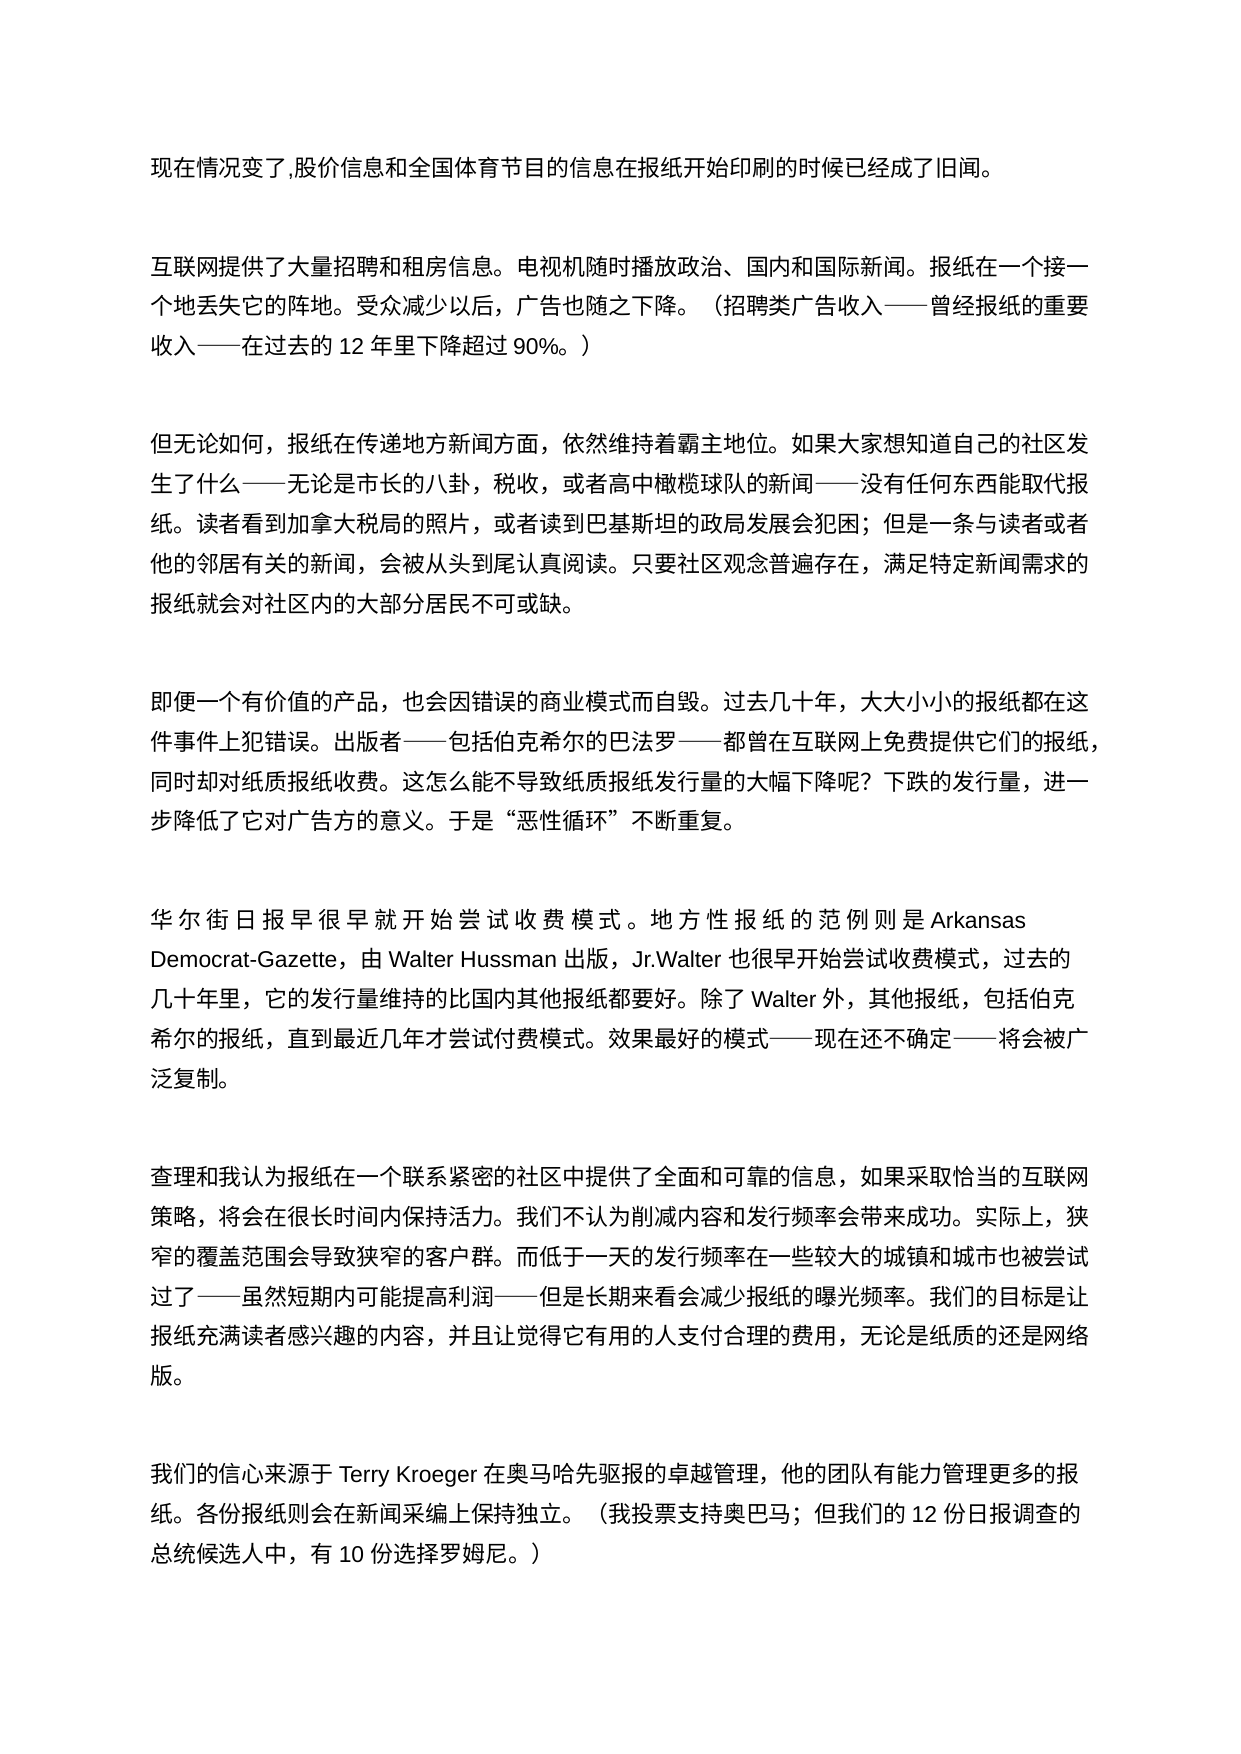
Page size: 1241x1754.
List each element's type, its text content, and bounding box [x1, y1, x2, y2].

text 我们的信心来源于 Terry Kroeger 在奥马哈先驱报的卓越管理，他的团队有能力管理更多的报纸。各份报纸则会在新闻采编上保持独立。（我投票支持奥巴马；但我们的 12 份日报调查的总统候选人中，有 10 份选择罗姆尼。） [150, 1456, 1090, 1569]
text 但无论如何，报纸在传递地方新闻方面，依然维持着霸主地位。如果大家想知道自己的社区发生了什么——无论是市长的八卦，税收，或者高中橄榄球队的新闻——没有任何东西能取代报纸。读者看到加拿大税局的照片，或者读到巴基斯坦的政局发展会犯困；但是一条与读者或者他的邻居有关的新闻，会被从头到尾认真阅读。只要社区观念普遍存在，满足特定新闻需求的报纸就会对社区内的大部分居民不可或缺。 [150, 426, 1090, 619]
text 现在情况变了,股价信息和全国体育节目的信息在报纸开始印刷的时候已经成了旧闻。 [150, 150, 1090, 183]
text 查理和我认为报纸在一个联系紧密的社区中提供了全面和可靠的信息，如果采取恰当的互联网策略，将会在很长时间内保持活力。我们不认为削减内容和发行频率会带来成功。实际上，狭窄的覆盖范围会导致狭窄的客户群。而低于一天的发行频率在一些较大的城镇和城市也被尝试过了——虽然短期内可能提高利润——但是长期来看会减少报纸的曝光频率。我们的目标是让报纸充满读者感兴趣的内容，并且让觉得它有用的人支付合理的费用，无论是纸质的还是网络版。 [150, 1159, 1090, 1391]
text 互联网提供了大量招聘和租房信息。电视机随时播放政治、国内和国际新闻。报纸在一个接一个地丢失它的阵地。受众减少以后，广告也随之下降。（招聘类广告收入——曾经报纸的重要收入——在过去的 12 年里下降超过 90%。） [150, 248, 1090, 361]
text 即便一个有价值的产品，也会因错误的商业模式而自毁。过去几十年，大大小小的报纸都在这件事件上犯错误。出版者——包括伯克希尔的巴法罗——都曾在互联网上免费提供它们的报纸，同时却对纸质报纸收费。这怎么能不导致纸质报纸发行量的大幅下降呢？下跌的发行量，进一步降低了它对广告方的意义。于是“恶性循环”不断重复。 [150, 684, 1090, 836]
text 华 尔 街 日 报 早 很 早 就 开 始 尝 试 收 费 模 式 。地 方 性 报 纸 的 范 例 则 是 Arkansas Democrat-Gazette，由 Walter Hussman 出版，Jr.Walter 也很早开始尝试收费模式，过去的几十年里，它的发行量维持的比国内其他报纸都要好。除了 Walter 外，其他报纸，包括伯克希尔的报纸，直到最近几年才尝试付费模式。效果最好的模式——现在还不确定——将会被广泛复制。 [150, 901, 1090, 1094]
